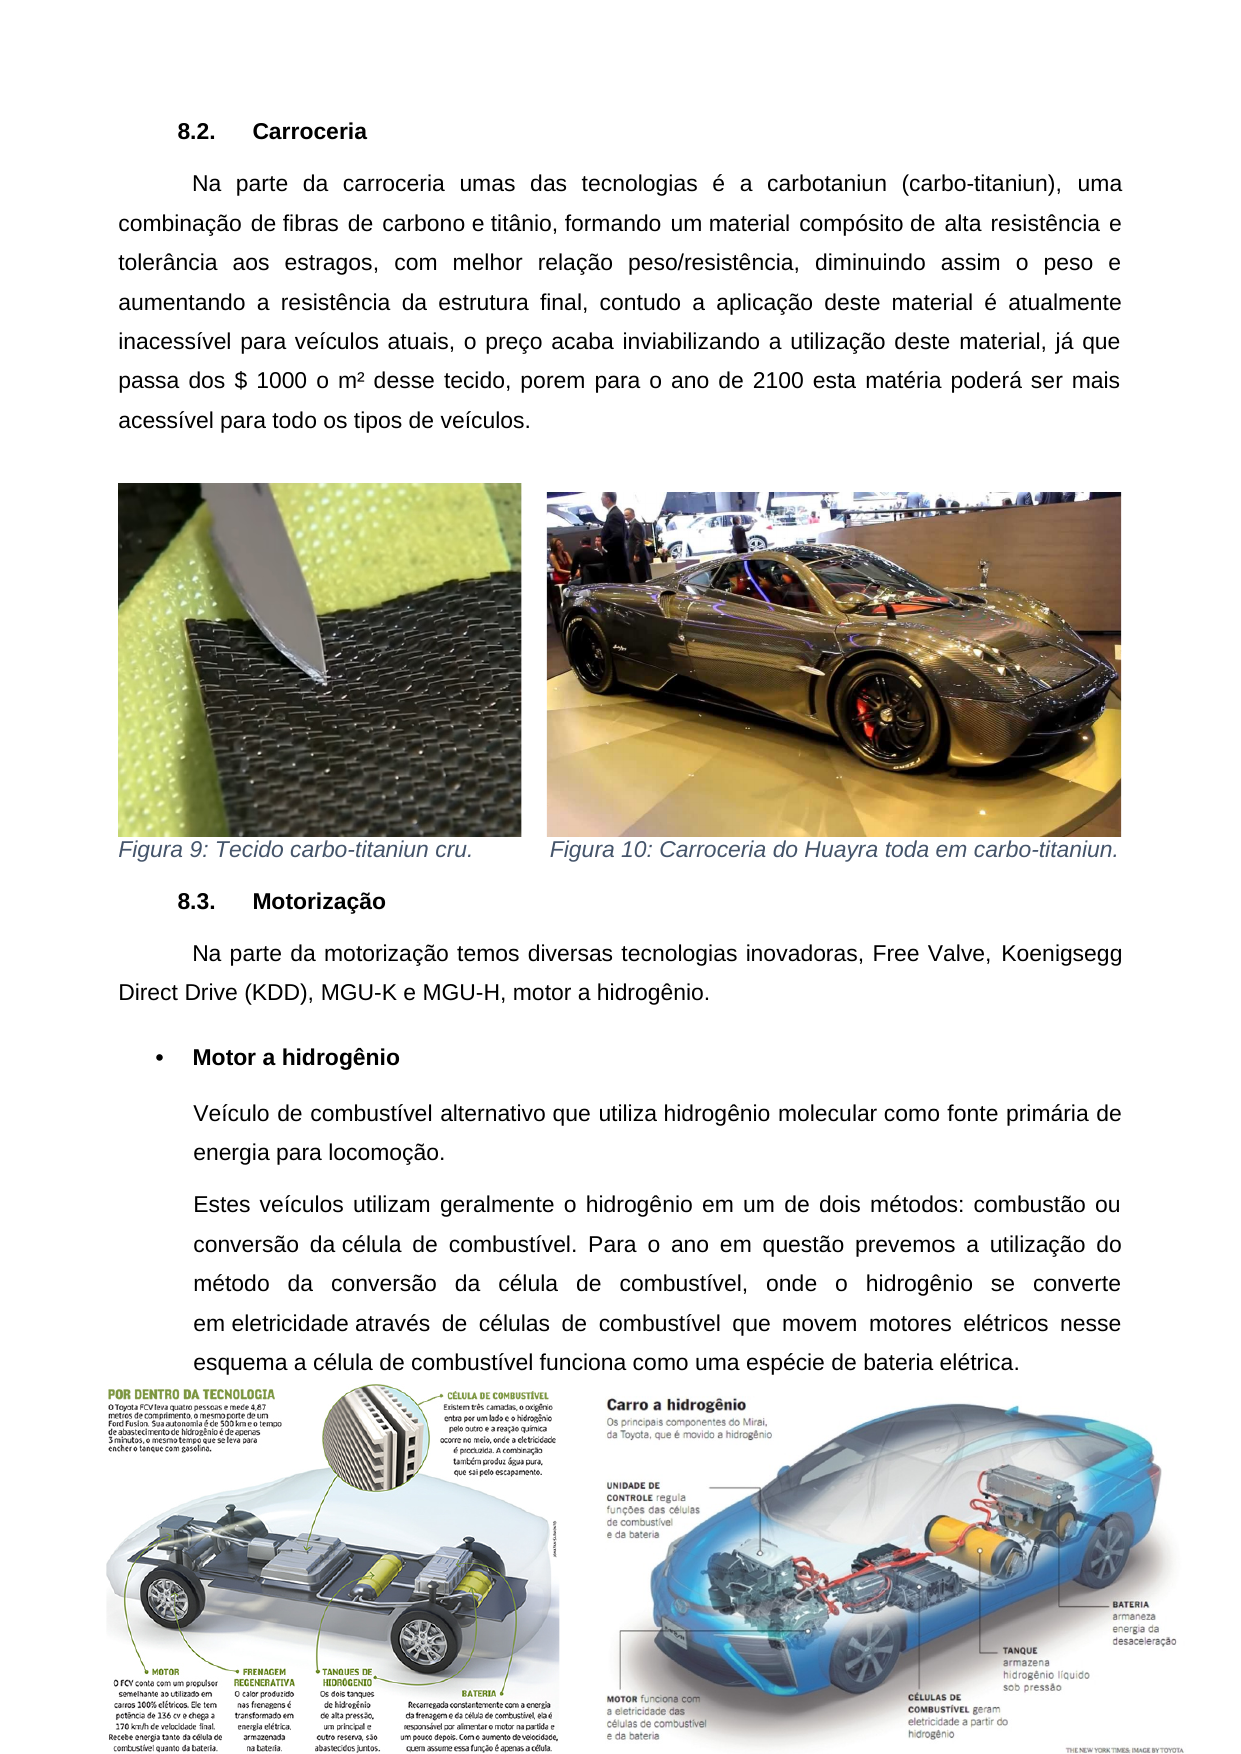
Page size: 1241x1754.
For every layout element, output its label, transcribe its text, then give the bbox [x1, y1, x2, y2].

text Na parte da carroceria umas das tecnologias é a carbotaniun (carbo-titaniun), uma combinação de fibras de carbono e titânio, formando um material compósito de alta resistência e tolerância aos estragos, com melhor relação peso/resistência, diminuindo assim o peso e aumentando a resistência da estrutura final, contudo a aplicação deste material é atualmente inacessível para veículos atuais, o preço acaba inviabilizando a utilização deste material, já que passa dos $ 1000 o m² desse tecido, porem para o ano de 2100 esta matéria poderá ser mais acessível para todo os tipos de veículos. [118, 170, 1122, 433]
list Motorização [177, 888, 1122, 914]
picture [106, 1384, 560, 1754]
picture [118, 483, 522, 837]
text Estes veículos utilizam geralmente o hidrogênio em um de dois métodos: combustão ou conversão da célula de combustível. Para o ano em questão prevemos a utilização do método da conversão da célula de combustível, onde o hidrogênio se converte em eletricidade através de células de combustível que movem motores elétricos nesse esquema a célula de combustível funciona como uma espécie de bateria elétrica. [193, 1191, 1122, 1376]
list Carroceria [177, 118, 1122, 144]
list Motor a hidrogênio [155, 1044, 1122, 1070]
picture [546, 492, 1122, 837]
text Veículo de combustível alternativo que utiliza hidrogênio molecular como fonte primária de energia para locomoção. [193, 1100, 1122, 1166]
picture [604, 1396, 1186, 1754]
text Na parte da motorização temos diversas tecnologias inovadoras, Free Valve, Koenigsegg Direct Drive (KDD), MGU-K e MGU-H, motor a hidrogênio. [118, 940, 1122, 1006]
